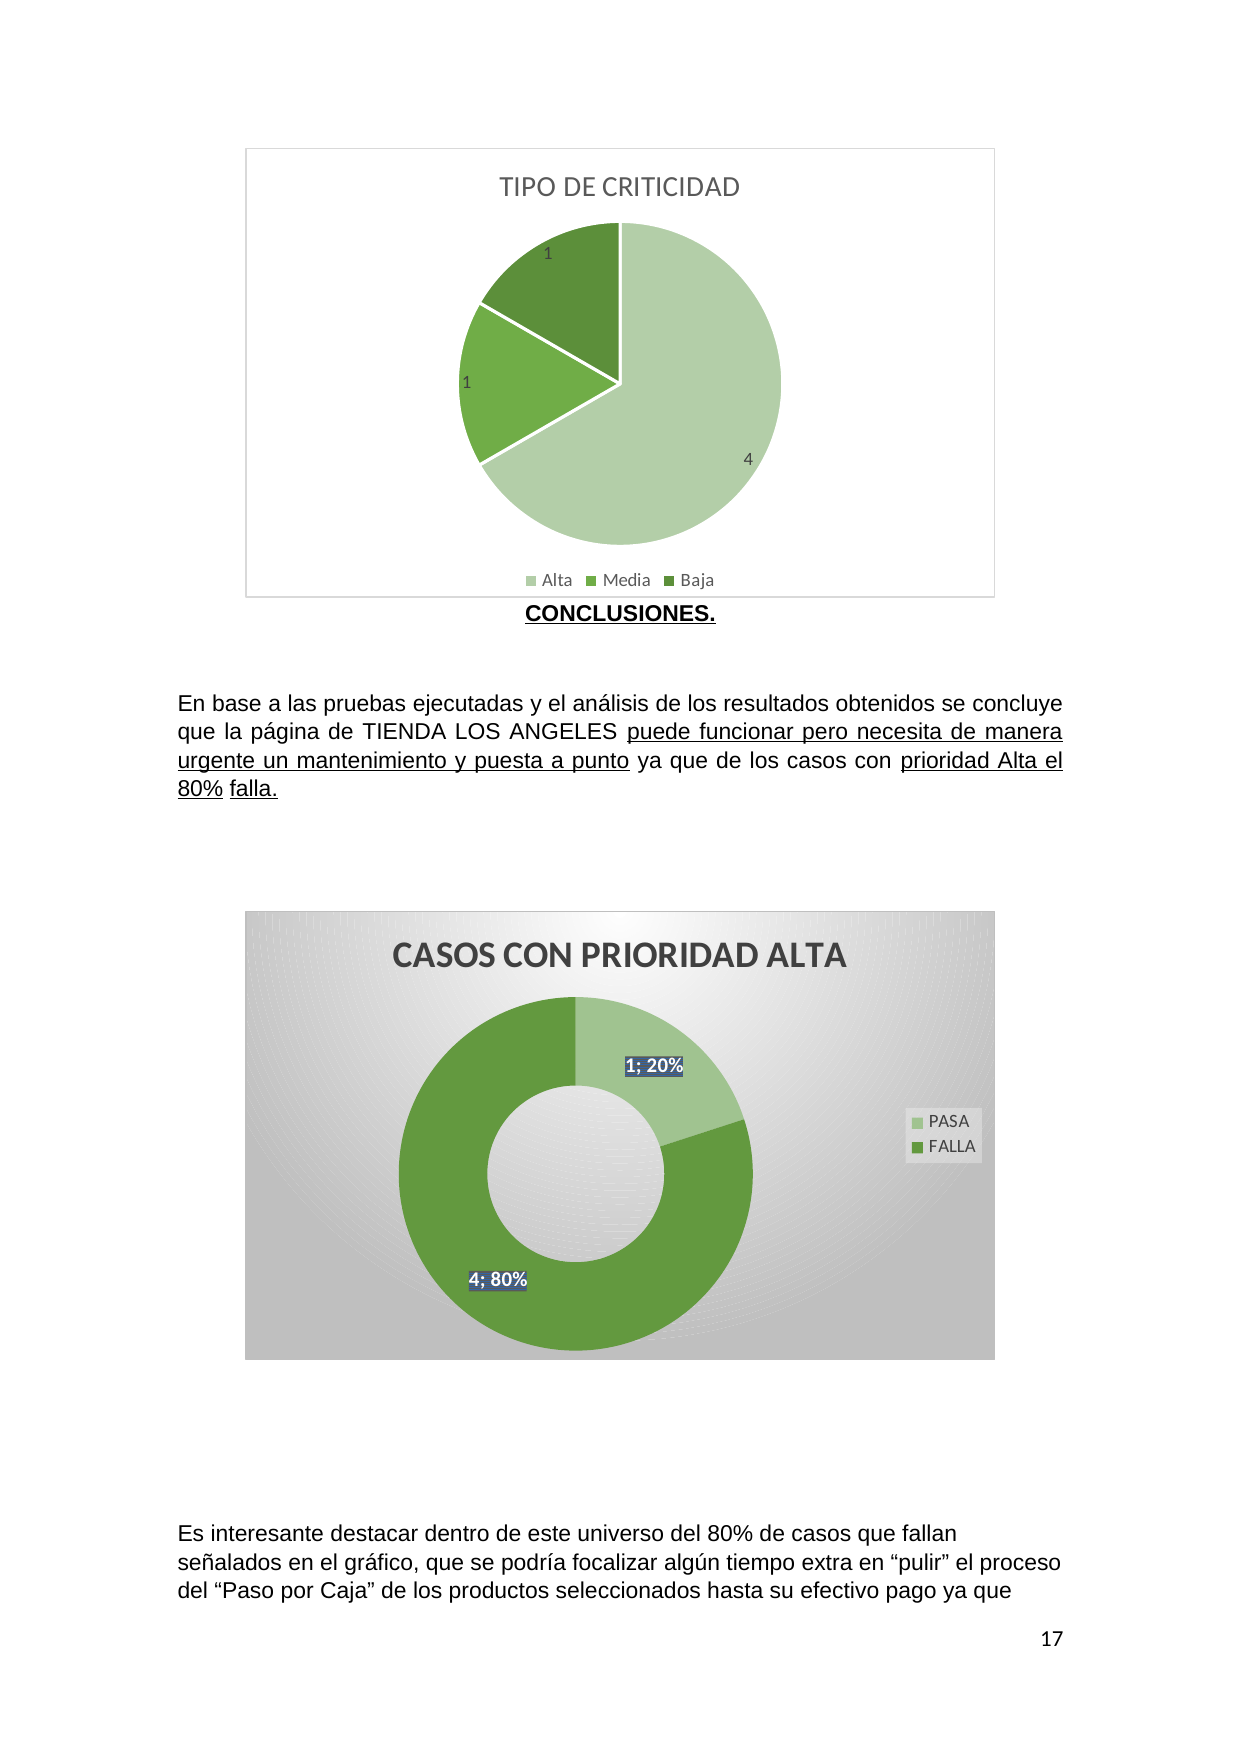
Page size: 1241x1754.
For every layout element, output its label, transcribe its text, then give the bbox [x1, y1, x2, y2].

text CONCLUSIONES. [177, 148, 1063, 626]
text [177, 1520, 1063, 1603]
text En base a las pruebas ejecutadas y el análisis de los resultados obtenidos se concluye que la página de TIENDA LOS ANGELES puede funcionar pero necesita de manera urgente un mantenimiento y puesta a punto ya que de los casos con prioridad Alta el 80% falla. [177, 690, 1063, 802]
